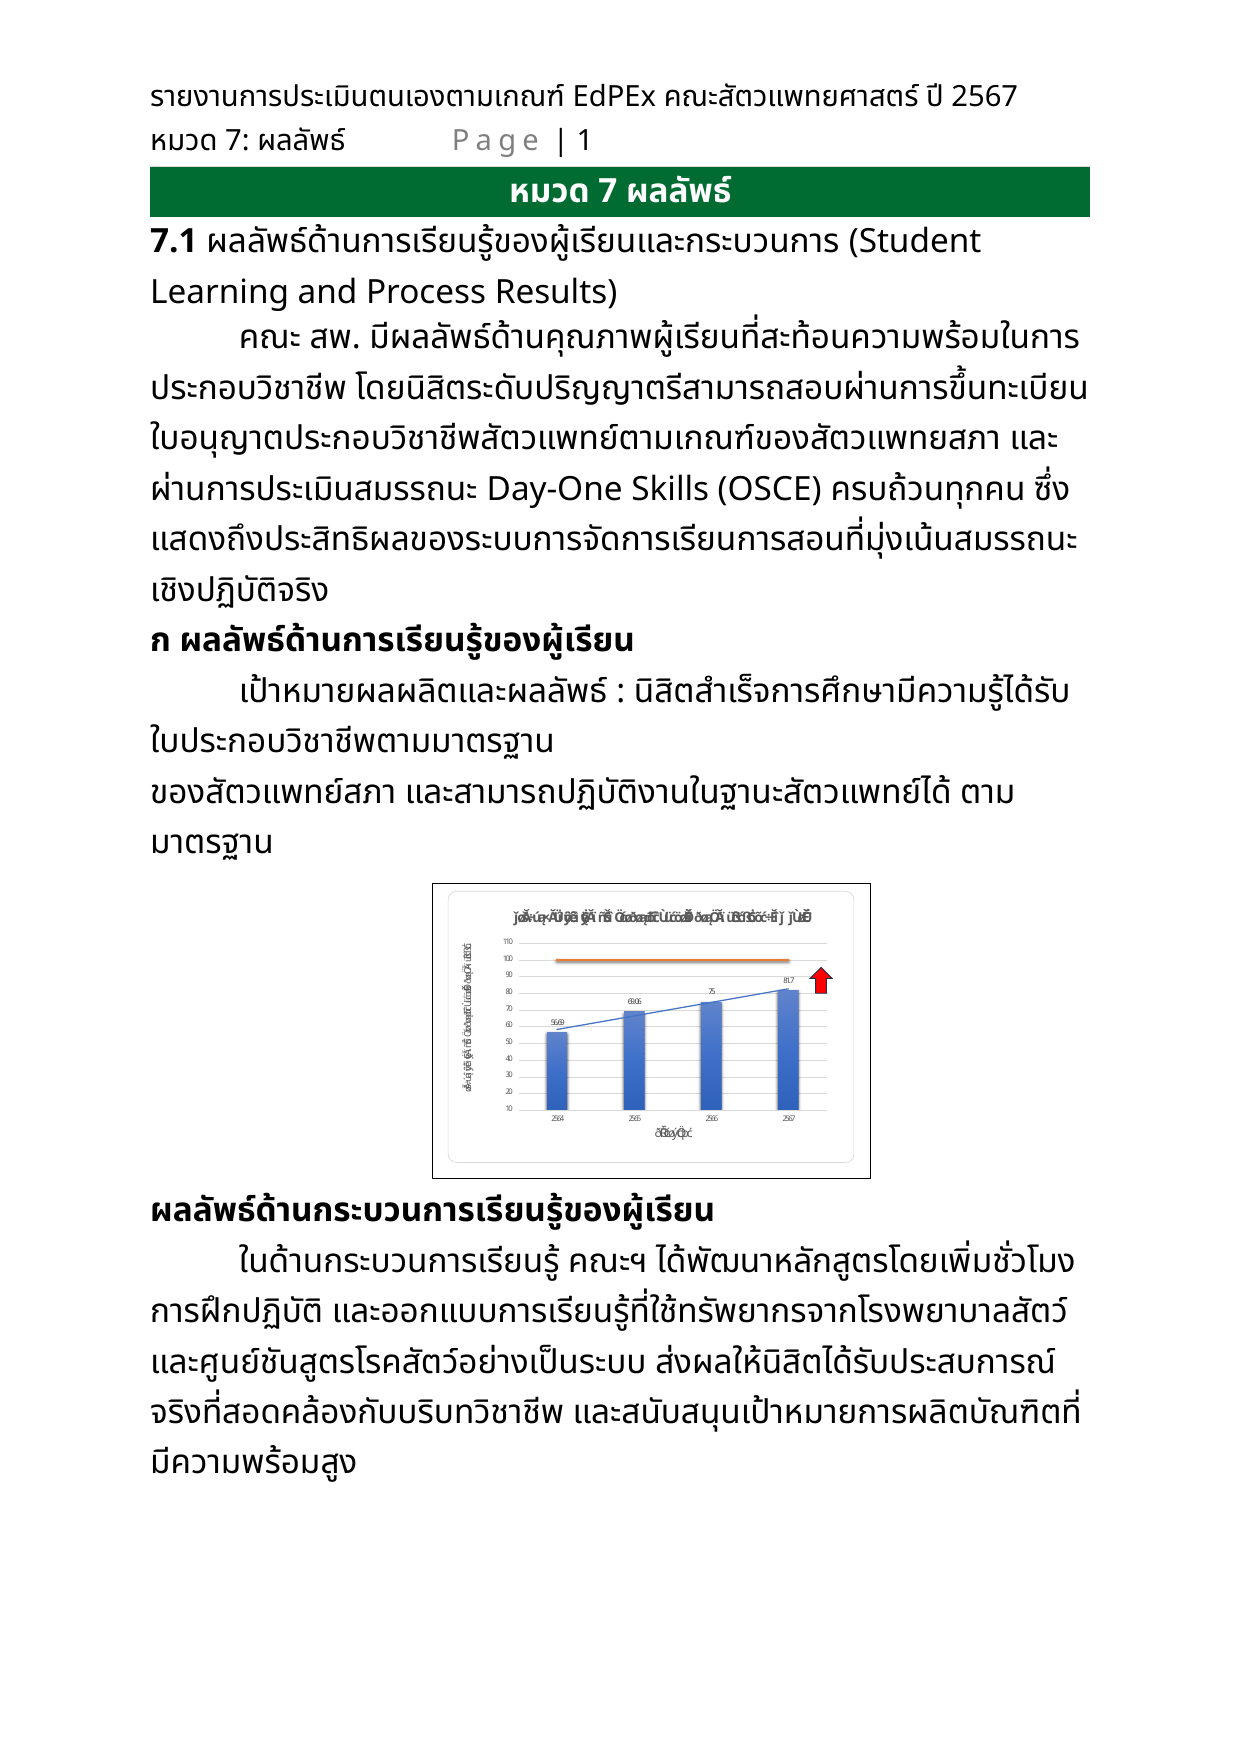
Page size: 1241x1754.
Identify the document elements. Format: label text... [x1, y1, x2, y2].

text 7.1 ผลลัพธ์ด้านการเรียนรู้ของผู้เรียนและกระบวนการ (Student Learning and Process Results) [150, 217, 1090, 313]
text ผลลัพธ์ด้านกระบวนการเรียนรู้ของผู้เรียน [150, 1186, 1090, 1237]
text ก ผลลัพธ์ด้านการเรียนรู้ของผู้เรียน [150, 616, 1090, 667]
text ในด้านกระบวนการเรียนรู้ คณะฯ ได้พัฒนาหลักสูตรโดยเพิ่มชั่วโมงการฝึกปฏิบัติ และออกแบบการเรียนรู้ที่ใช้ทรัพยากรจากโรงพยาบาลสัตว์และศูนย์ชันสูตรโรคสัตว์อย่างเป็นระบบ ส่งผลให้นิสิตได้รับประสบการณ์จริงที่สอดคล้องกับบริบทวิชาชีพ และสนับสนุนเป้าหมายการผลิตบัณฑิตที่มีความพร้อมสูง [150, 1237, 1090, 1489]
text เป้าหมายผลผลิตและผลลัพธ์ : นิสิตสำเร็จการศึกษามีความรู้ได้รับใบประกอบวิชาชีพตามมาตรฐาน ของสัตวแพทย์สภา และสามารถปฏิบัติงานในฐานะสัตวแพทย์ได้ ตามมาตรฐาน [150, 667, 1090, 868]
text หมวด 7 ผลลัพธ์ [150, 167, 1090, 217]
text คณะ สพ. มีผลลัพธ์ด้านคุณภาพผู้เรียนที่สะท้อนความพร้อมในการประกอบวิชาชีพ โดยนิสิตระดับปริญญาตรีสามารถสอบผ่านการขึ้นทะเบียนใบอนุญาตประกอบวิชาชีพสัตวแพทย์ตามเกณฑ์ของสัตวแพทยสภา และผ่านการประเมินสมรรถนะ Day-One Skills (OSCE) ครบถ้วนทุกคน ซึ่งแสดงถึงประสิทธิผลของระบบการจัดการเรียนการสอนที่มุ่งเน้นสมรรถนะเชิงปฏิบัติจริง [150, 313, 1090, 616]
